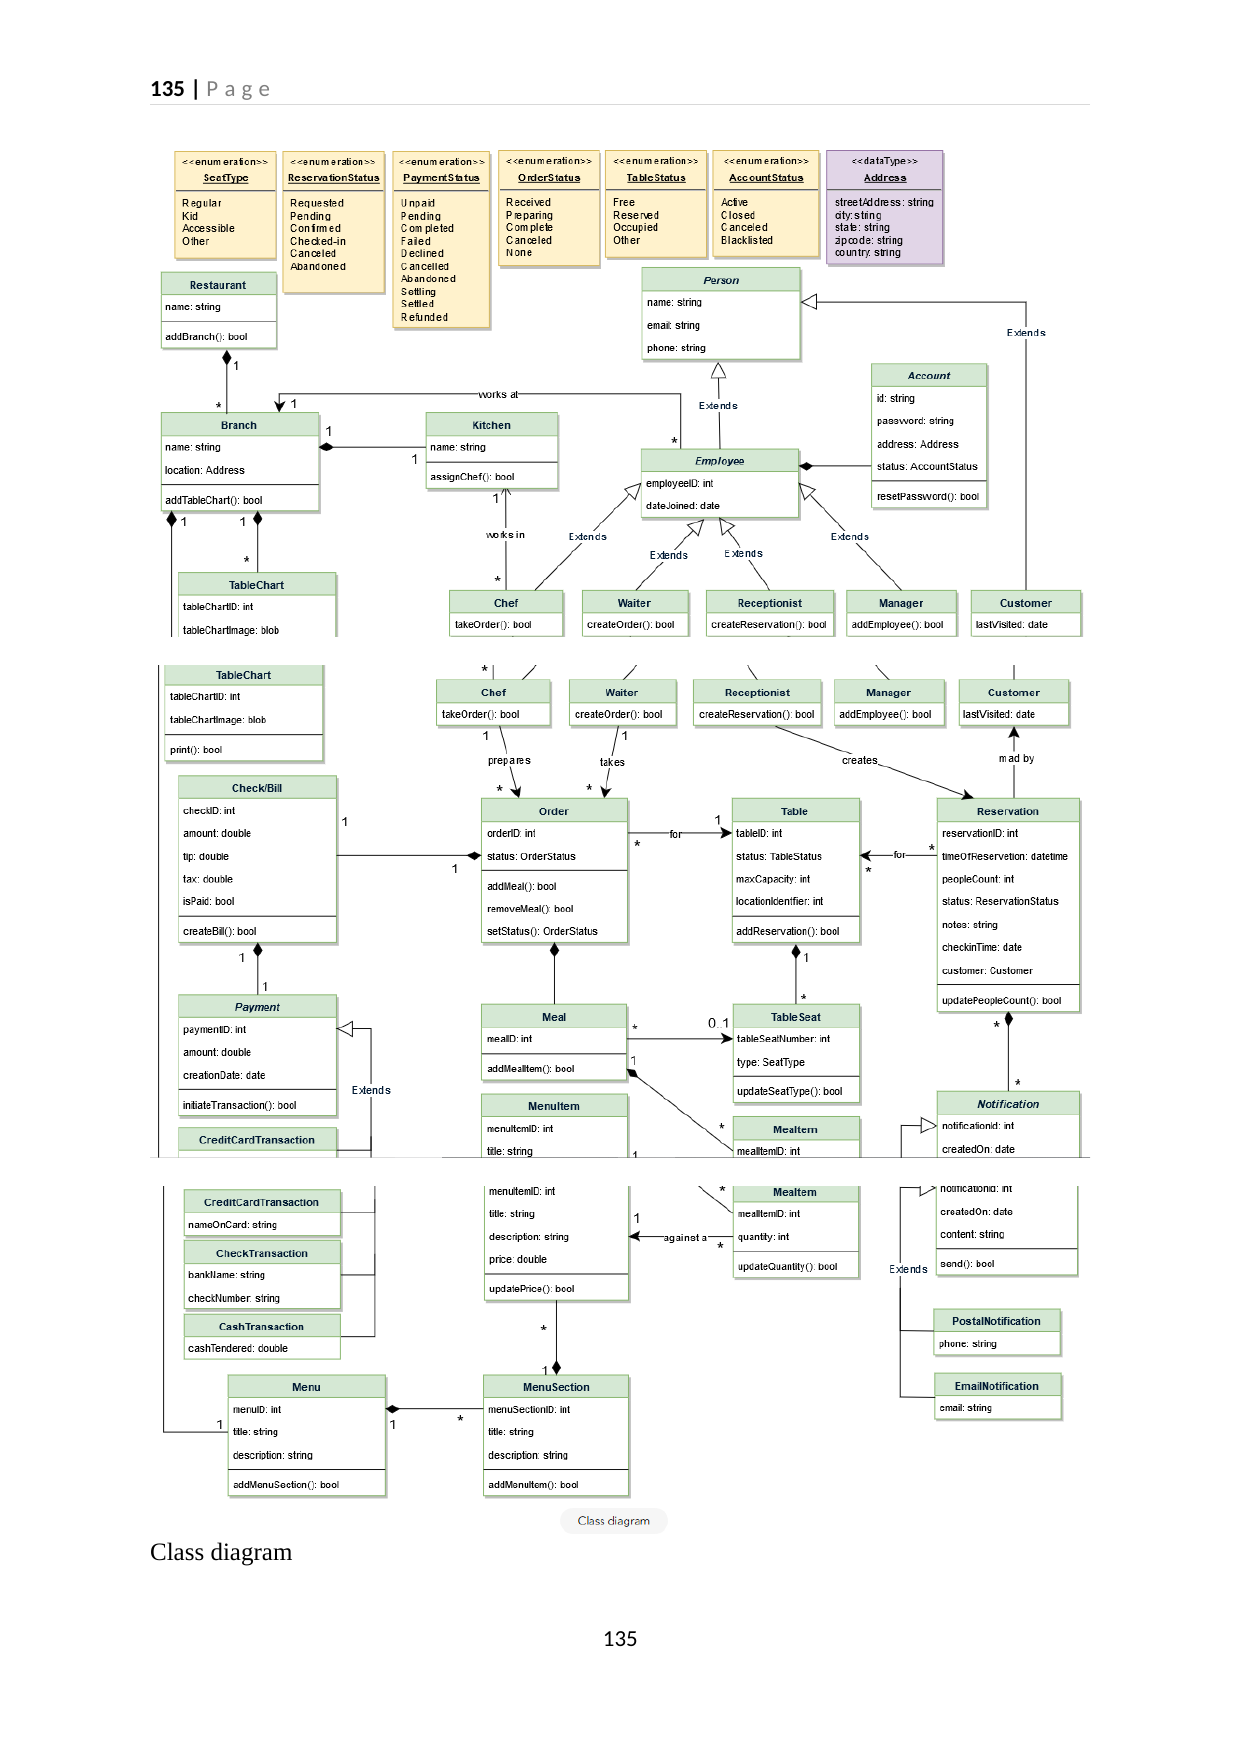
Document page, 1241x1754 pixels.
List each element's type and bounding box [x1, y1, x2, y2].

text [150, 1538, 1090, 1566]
picture [150, 150, 1091, 637]
picture [150, 665, 1091, 1158]
picture [150, 1186, 1091, 1538]
